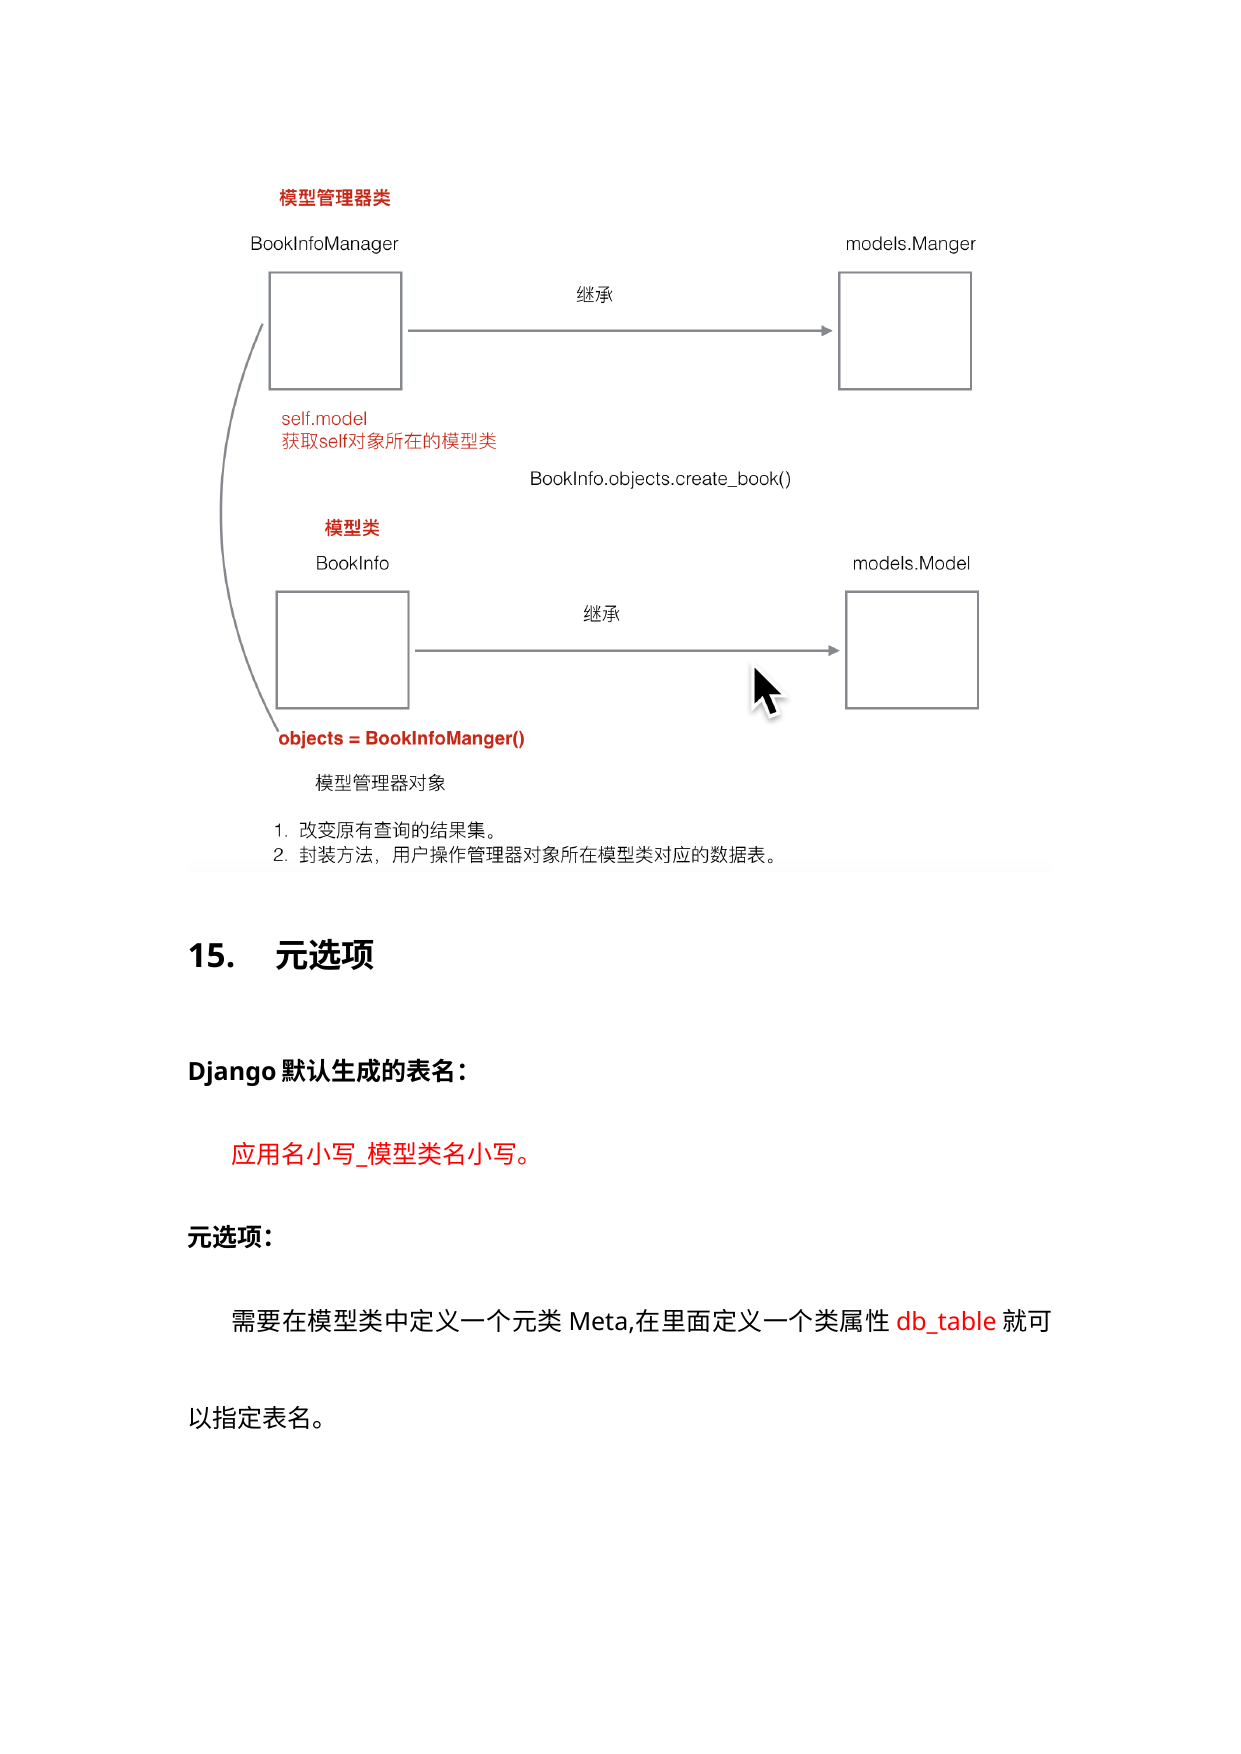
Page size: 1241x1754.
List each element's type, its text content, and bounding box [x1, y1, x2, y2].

text Django默认生成的表名： [187, 1037, 1053, 1102]
text 应用名小写_模型类名小写。 [187, 1120, 1053, 1185]
subtitle 元选项 [187, 921, 1053, 986]
picture [187, 167, 1053, 872]
text 元选项： [187, 1203, 1053, 1268]
text 需要在模型类中定义一个元类Meta,在里面定义一个类属性db_table就可以指定表名。 [187, 1287, 1053, 1449]
